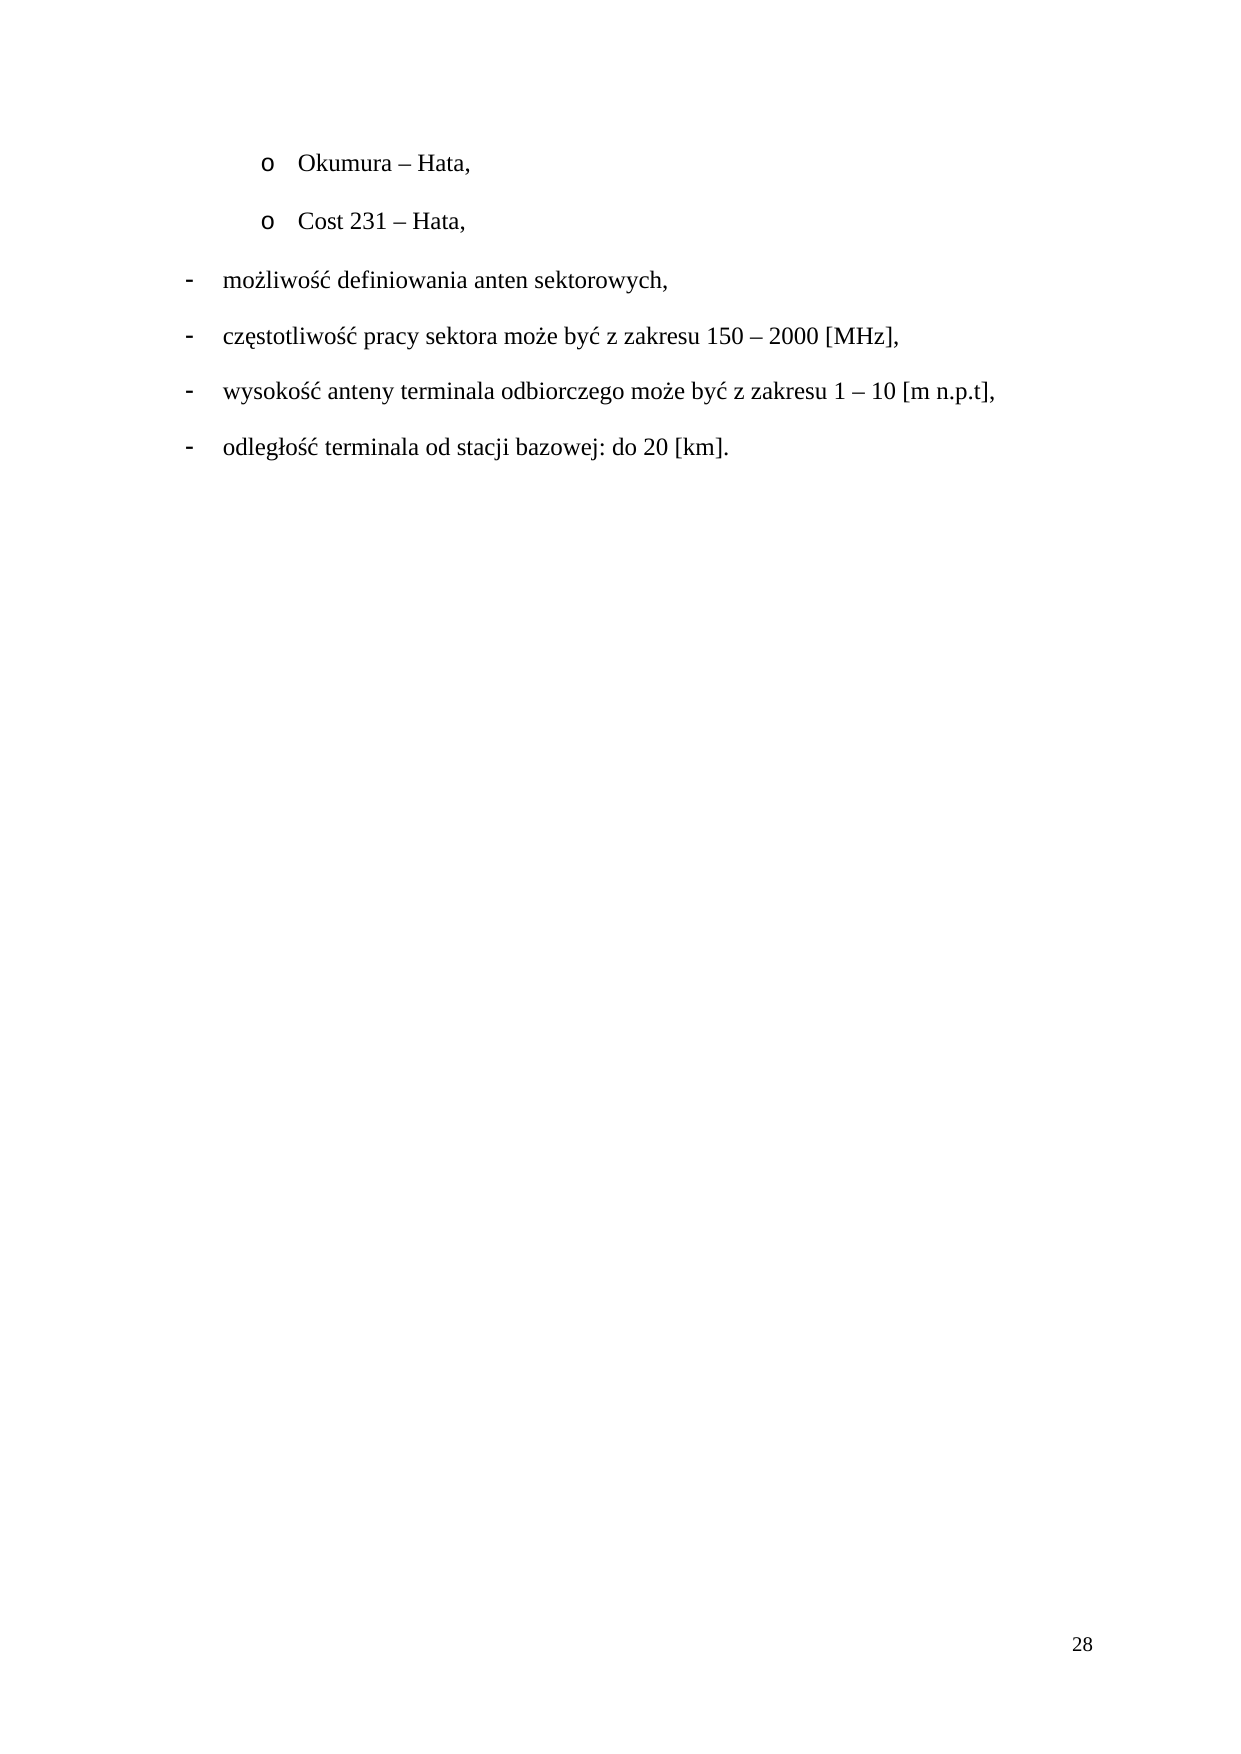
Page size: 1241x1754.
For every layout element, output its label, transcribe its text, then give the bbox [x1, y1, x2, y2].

list wysokość anteny terminala odbiorczego może być z zakresu 1 – 10 [m n.p.t], [185, 376, 1093, 405]
list częstotliwość pracy sektora może być z zakresu 150 – 2000 [MHz], [185, 321, 1093, 349]
list odległość terminala od stacji bazowej: do 20 [km]. [185, 432, 1093, 461]
list Okumura – Hata, [260, 148, 1093, 178]
list Cost 231 – Hata, [260, 206, 1093, 237]
list możliwość definiowania anten sektorowych, [185, 265, 1093, 294]
